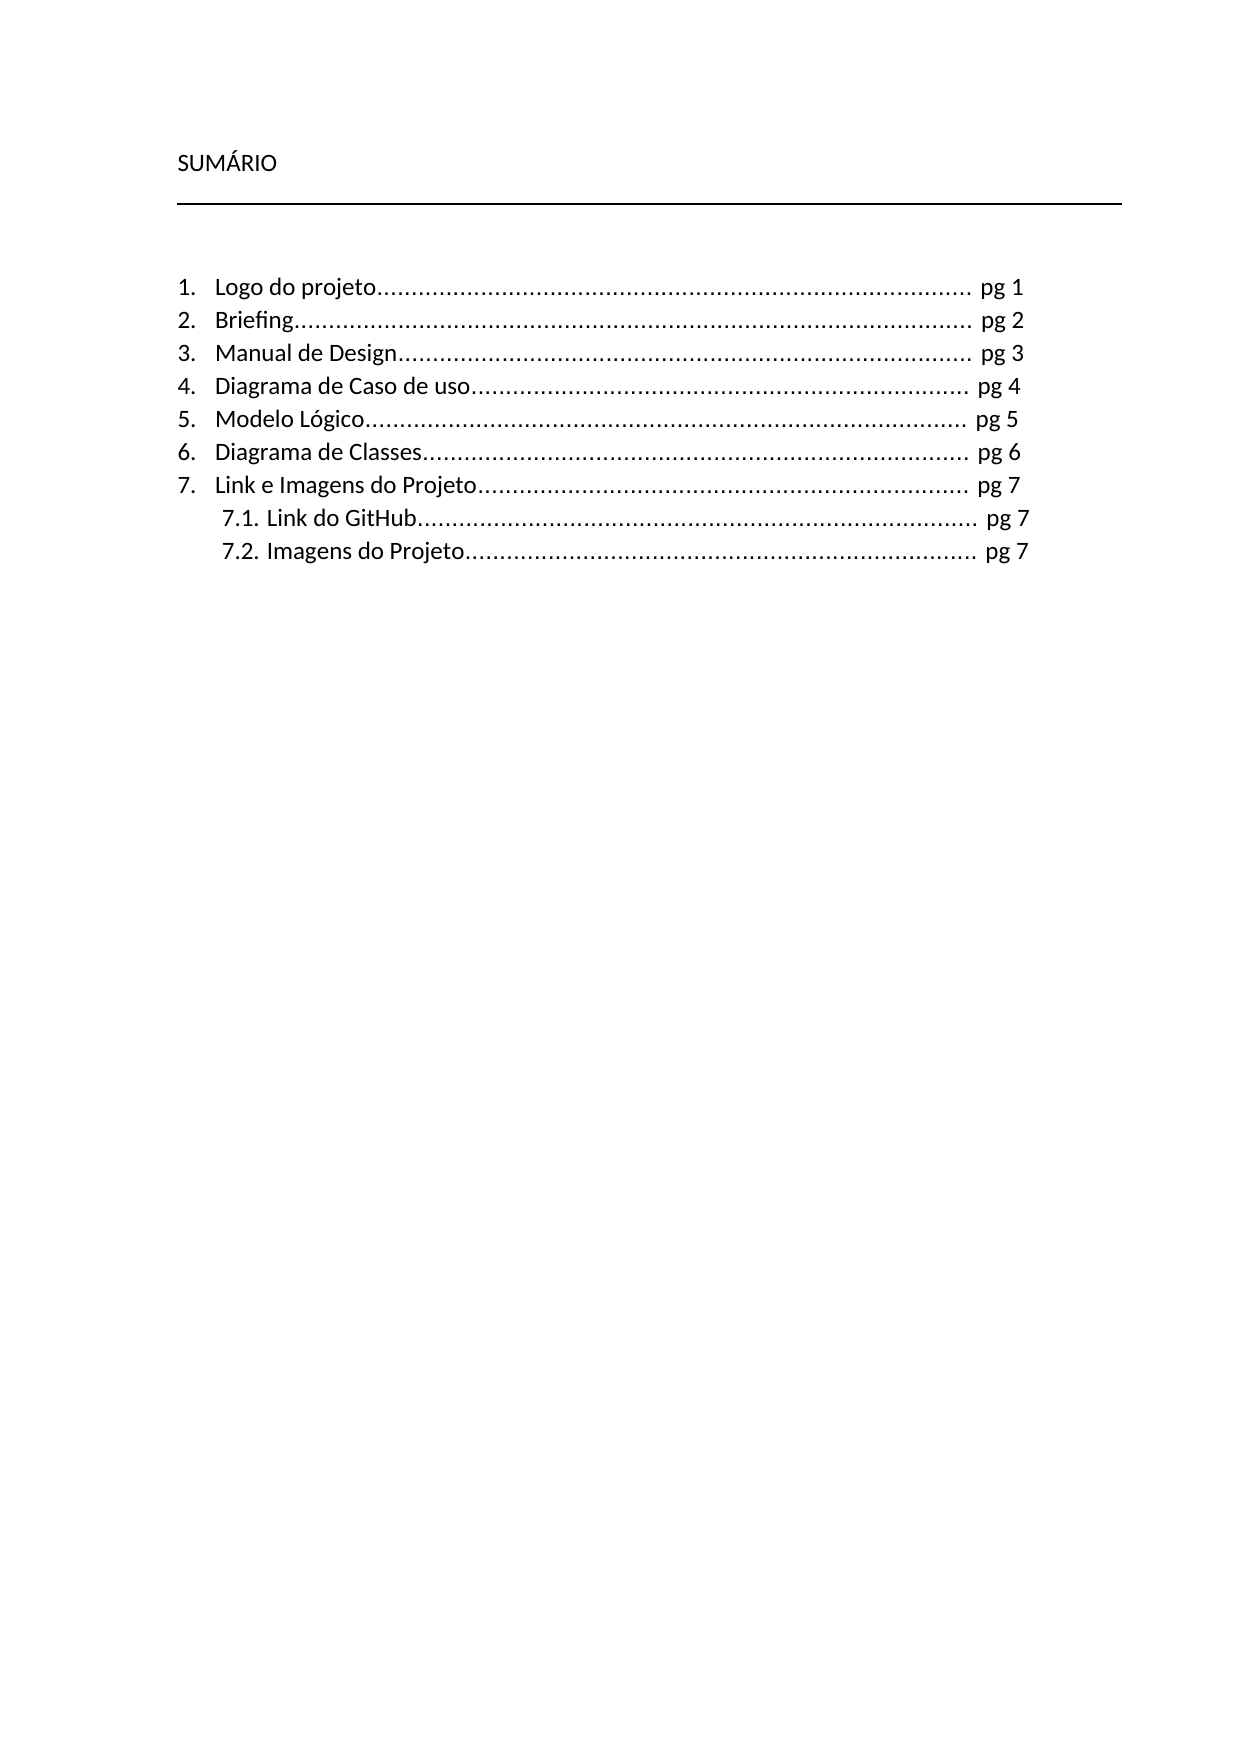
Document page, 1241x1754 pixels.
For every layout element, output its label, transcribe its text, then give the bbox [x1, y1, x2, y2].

list Link e Imagens do Projeto....................................................................... pg 7 [177, 469, 1063, 499]
list Manual de Design................................................................................... pg 3 [177, 337, 1063, 368]
list Imagens do Projeto.......................................................................... pg 7 [222, 535, 1063, 565]
list Link do GitHub................................................................................. pg 7 [222, 502, 1063, 532]
list Diagrama de Caso de uso........................................................................ pg 4 [177, 370, 1063, 401]
list Logo do projeto...................................................................................... pg 1 [177, 271, 1063, 302]
list Briefing.................................................................................................. pg 2 [177, 304, 1063, 335]
list Diagrama de Classes............................................................................... pg 6 [177, 436, 1063, 467]
text SUMÁRIO [177, 148, 1122, 203]
list Modelo Lógico....................................................................................... pg 5 [177, 403, 1063, 434]
